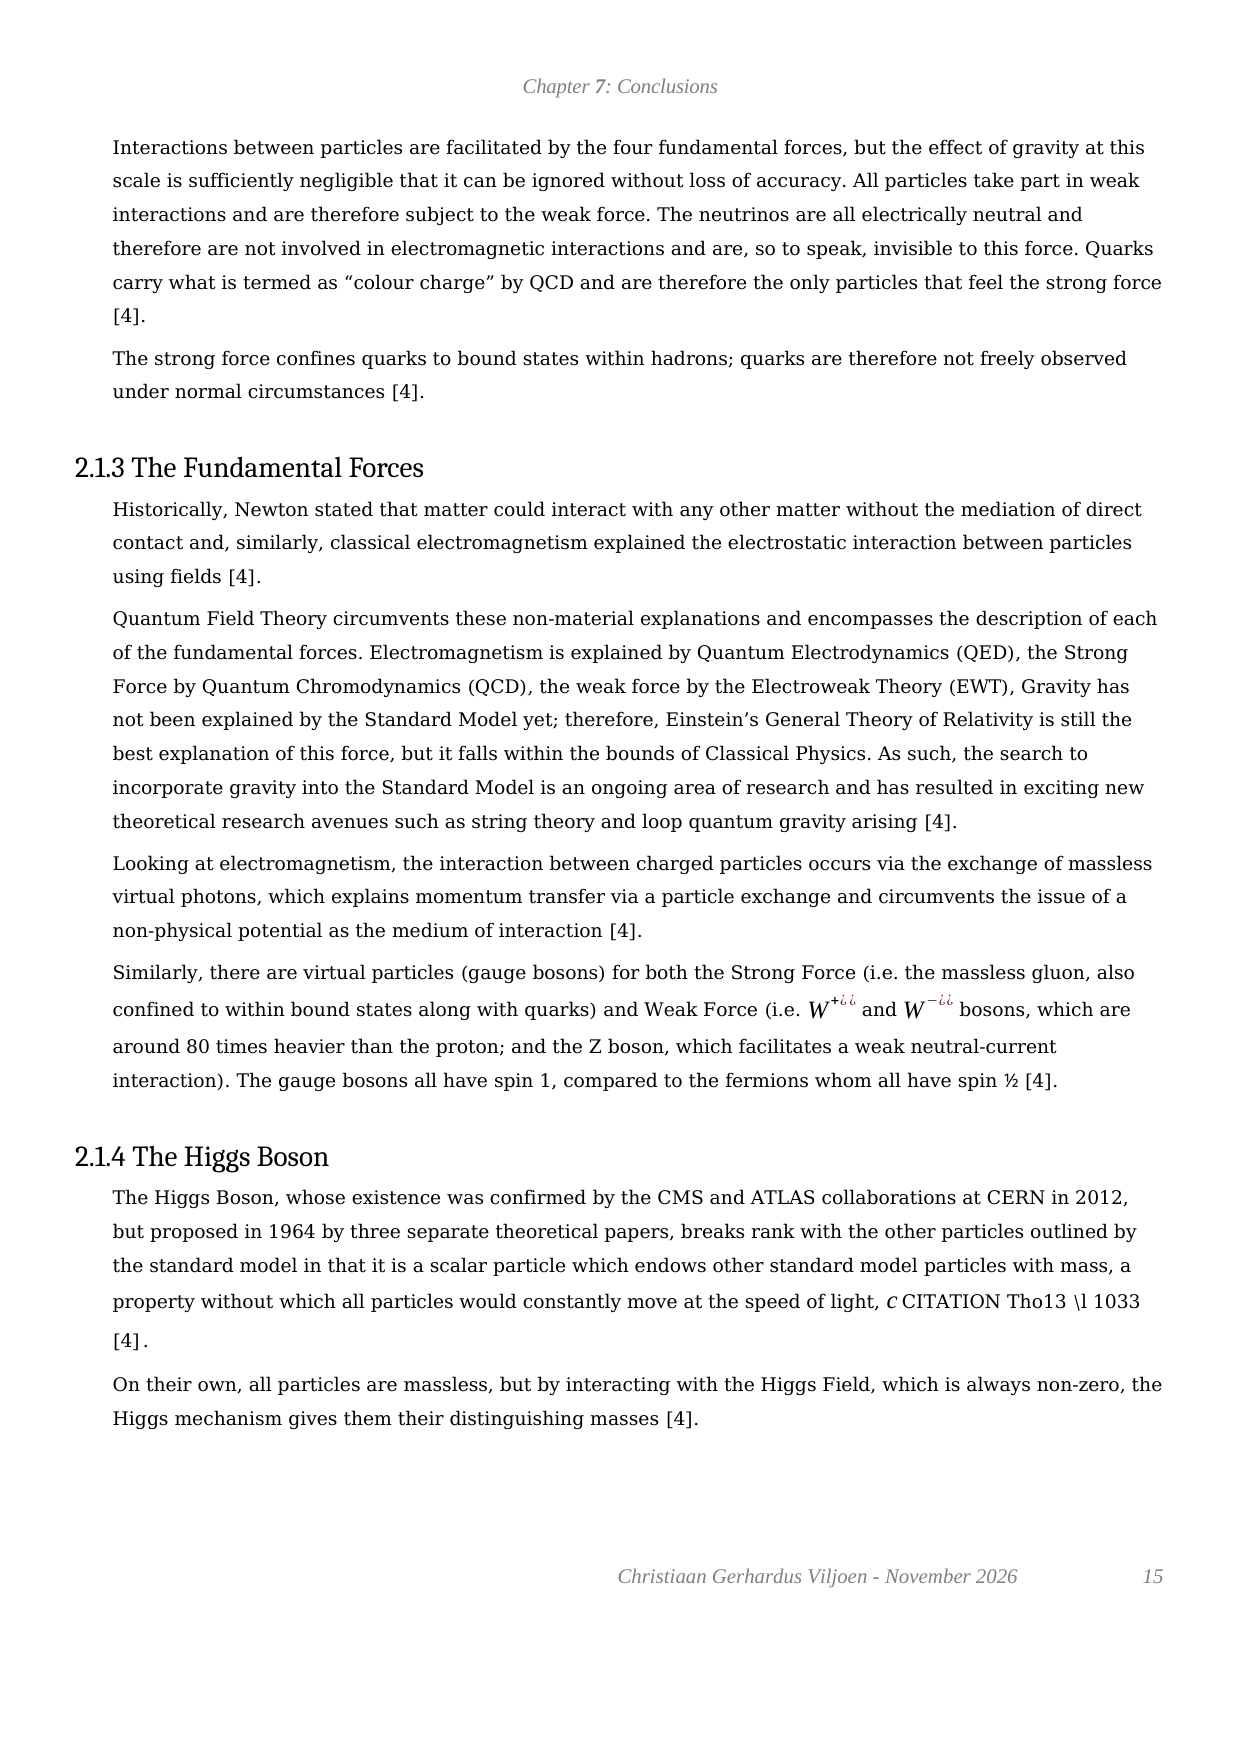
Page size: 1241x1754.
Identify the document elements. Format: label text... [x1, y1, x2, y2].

text Historically, Newton stated that matter could interact with any other matter without the mediation of direct contact and, similarly, classical electromagnetism explained the electrostatic interaction between particles using fields. [112, 497, 1165, 587]
text Looking at electromagnetism, the interaction between charged particles occurs via the exchange of massless virtual photons, which explains momentum transfer via a particle exchange and circumvents the issue of a non-physical potential as the medium of interaction. [112, 851, 1165, 941]
text The Higgs Boson, whose existence was confirmed by the CMS and ATLAS collaborations at CERN in 2012, but proposed in 1964 by three separate theoretical papers, breaks rank with the other particles outlined by the standard model in that it is a scalar particle which endows other standard model particles with mass, a property without which all particles would constantly move at the speed of light, . [112, 1186, 1165, 1354]
text Similarly, there are virtual particles (gauge bosons) for both the Strong Force (i.e. the massless gluon, also confined to within bound states along with quarks) and Weak Force (i.e. and bosons, which are around 80 times heavier than the proton; and the Z boson, which facilitates a weak neutral-current interaction). The gauge bosons all have spin 1, compared to the fermions whom all have spin ½. [112, 961, 1165, 1091]
subtitle The Fundamental Forces [75, 451, 1165, 485]
subtitle The Higgs Boson [75, 1140, 1165, 1173]
text Interactions between particles are facilitated by the four fundamental forces, but the effect of gravity at this scale is sufficiently negligible that it can be ignored without loss of accuracy. All particles take part in weak interactions and are therefore subject to the weak force. The neutrinos are all electrically neutral and therefore are not involved in electromagnetic interactions and are, so to speak, invisible to this force. Quarks carry what is termed as “colour charge” by QCD and are therefore the only particles that feel the strong force. [112, 135, 1165, 327]
text The strong force confines quarks to bound states within hadrons; quarks are therefore not freely observed under normal circumstances. [112, 346, 1165, 402]
text Quantum Field Theory circumvents these non-material explanations and encompasses the description of each of the fundamental forces. Electromagnetism is explained by Quantum Electrodynamics (QED), the Strong Force by Quantum Chromodynamics (QCD), the weak force by the Electroweak Theory (EWT), Gravity has not been explained by the Standard Model yet; therefore, Einstein’s General Theory of Relativity is still the best explanation of this force, but it falls within the bounds of Classical Physics. As such, the search to incorporate gravity into the Standard Model is an ongoing area of research and has resulted in exciting new theoretical research avenues such as string theory and loop quantum gravity arising. [112, 607, 1165, 832]
text On their own, all particles are massless, but by interacting with the Higgs Field, which is always non-zero, the Higgs mechanism gives them their distinguishing masses. [112, 1373, 1165, 1429]
